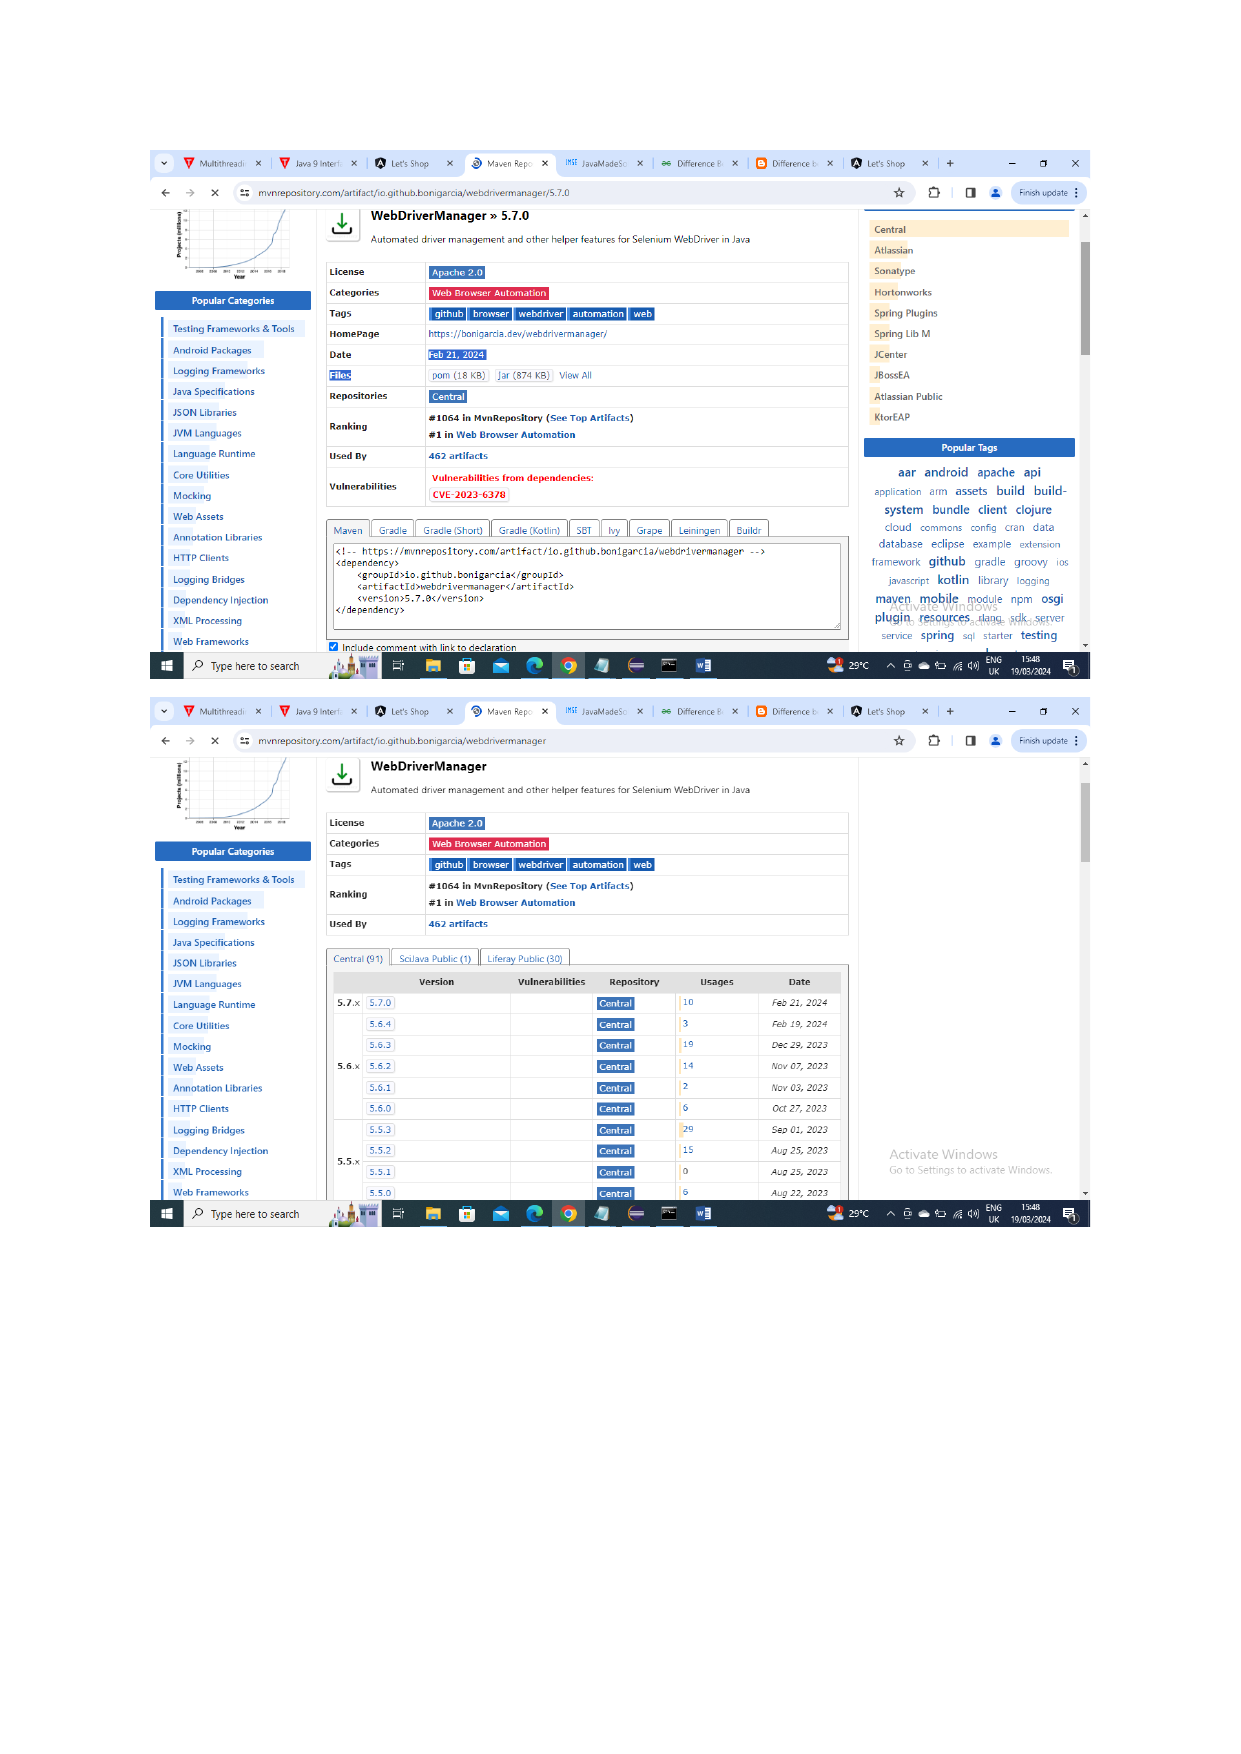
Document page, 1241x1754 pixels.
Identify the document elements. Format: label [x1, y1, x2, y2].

picture [150, 697, 1091, 1227]
picture [150, 150, 1091, 679]
